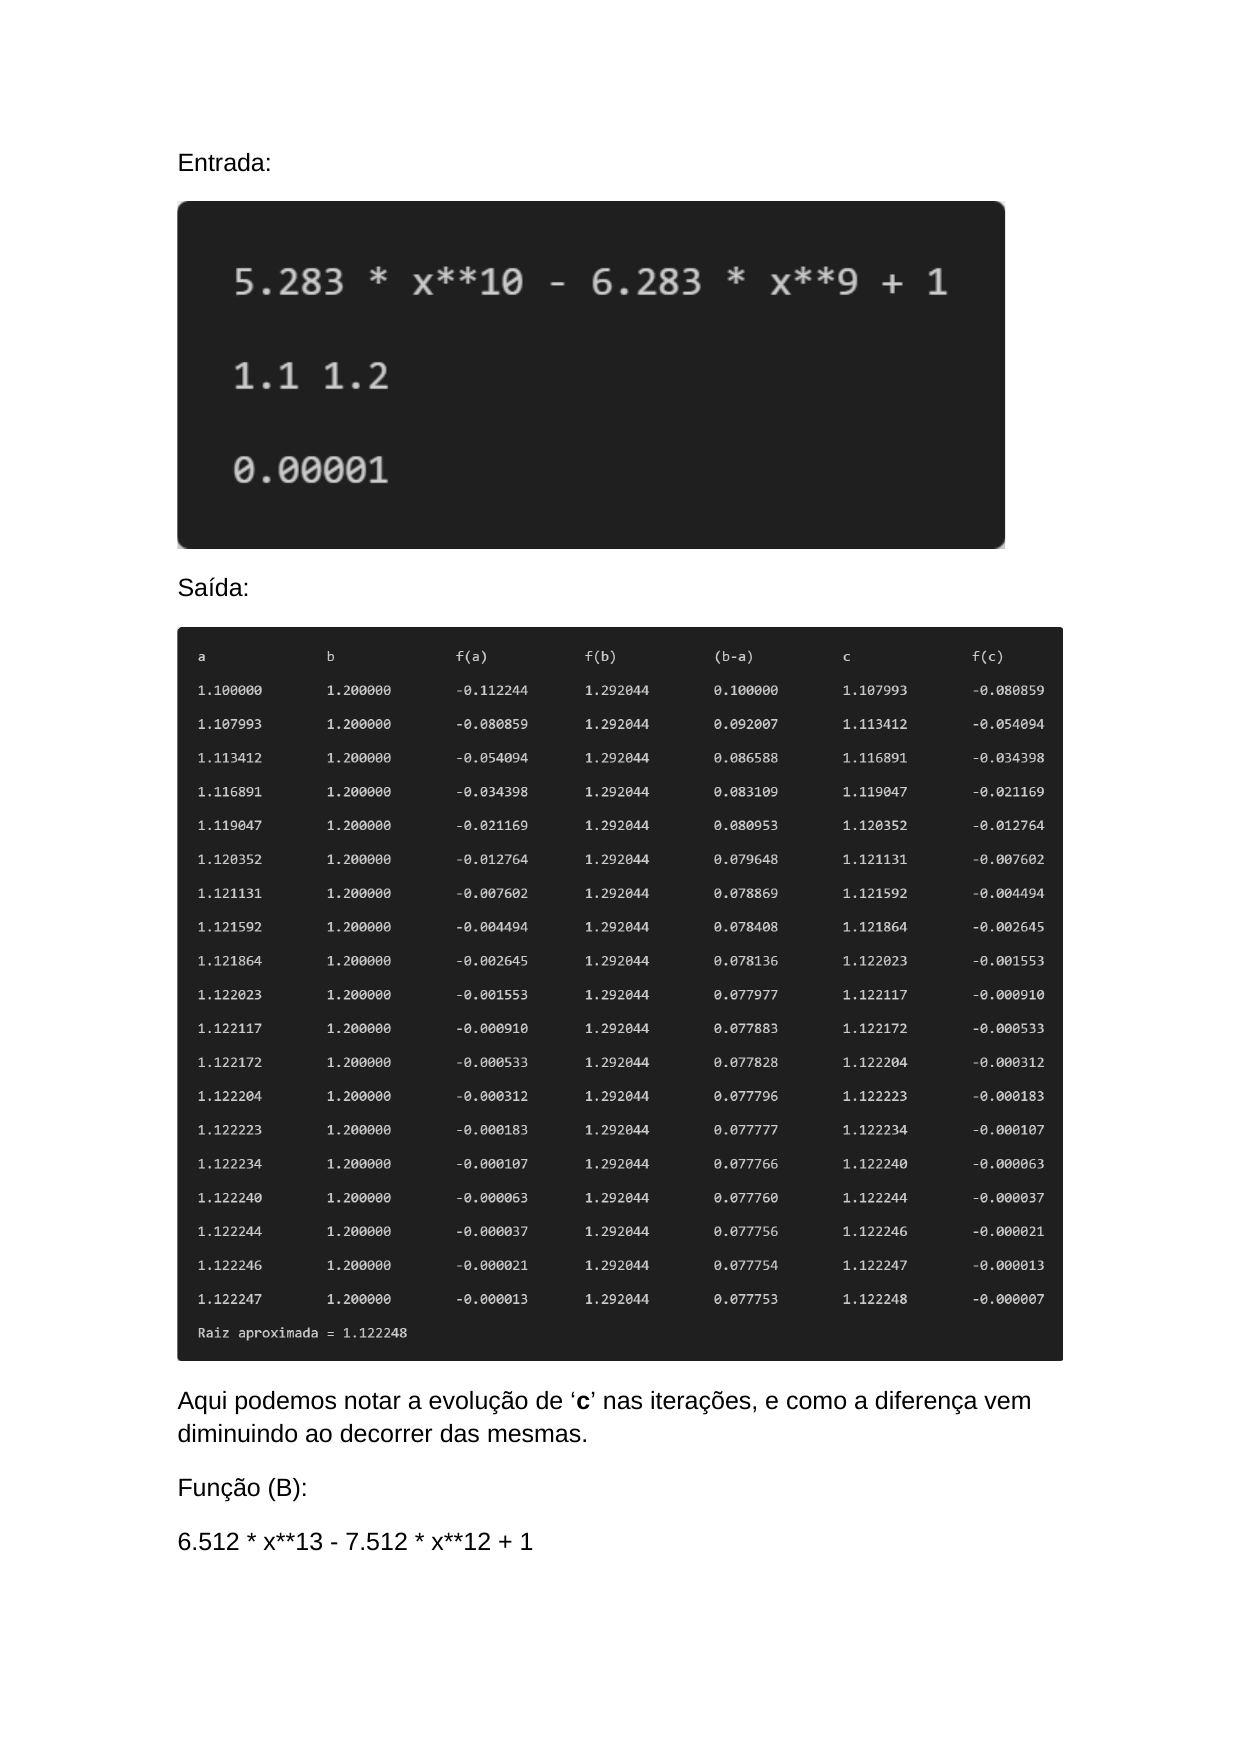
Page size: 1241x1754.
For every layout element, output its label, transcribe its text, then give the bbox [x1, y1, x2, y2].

text Entrada: [177, 148, 1063, 176]
picture [177, 627, 1063, 1361]
text 6.512 * x**13 - 7.512 * x**12 + 1 [177, 1527, 1063, 1556]
text Aqui podemos notar a evolução de ‘c’ nas iterações, e como a diferença vem diminuindo ao decorrer das mesmas. [177, 1386, 1063, 1448]
text Saída: [177, 573, 1063, 602]
picture [177, 201, 1006, 549]
text Função (B): [177, 1473, 1063, 1502]
